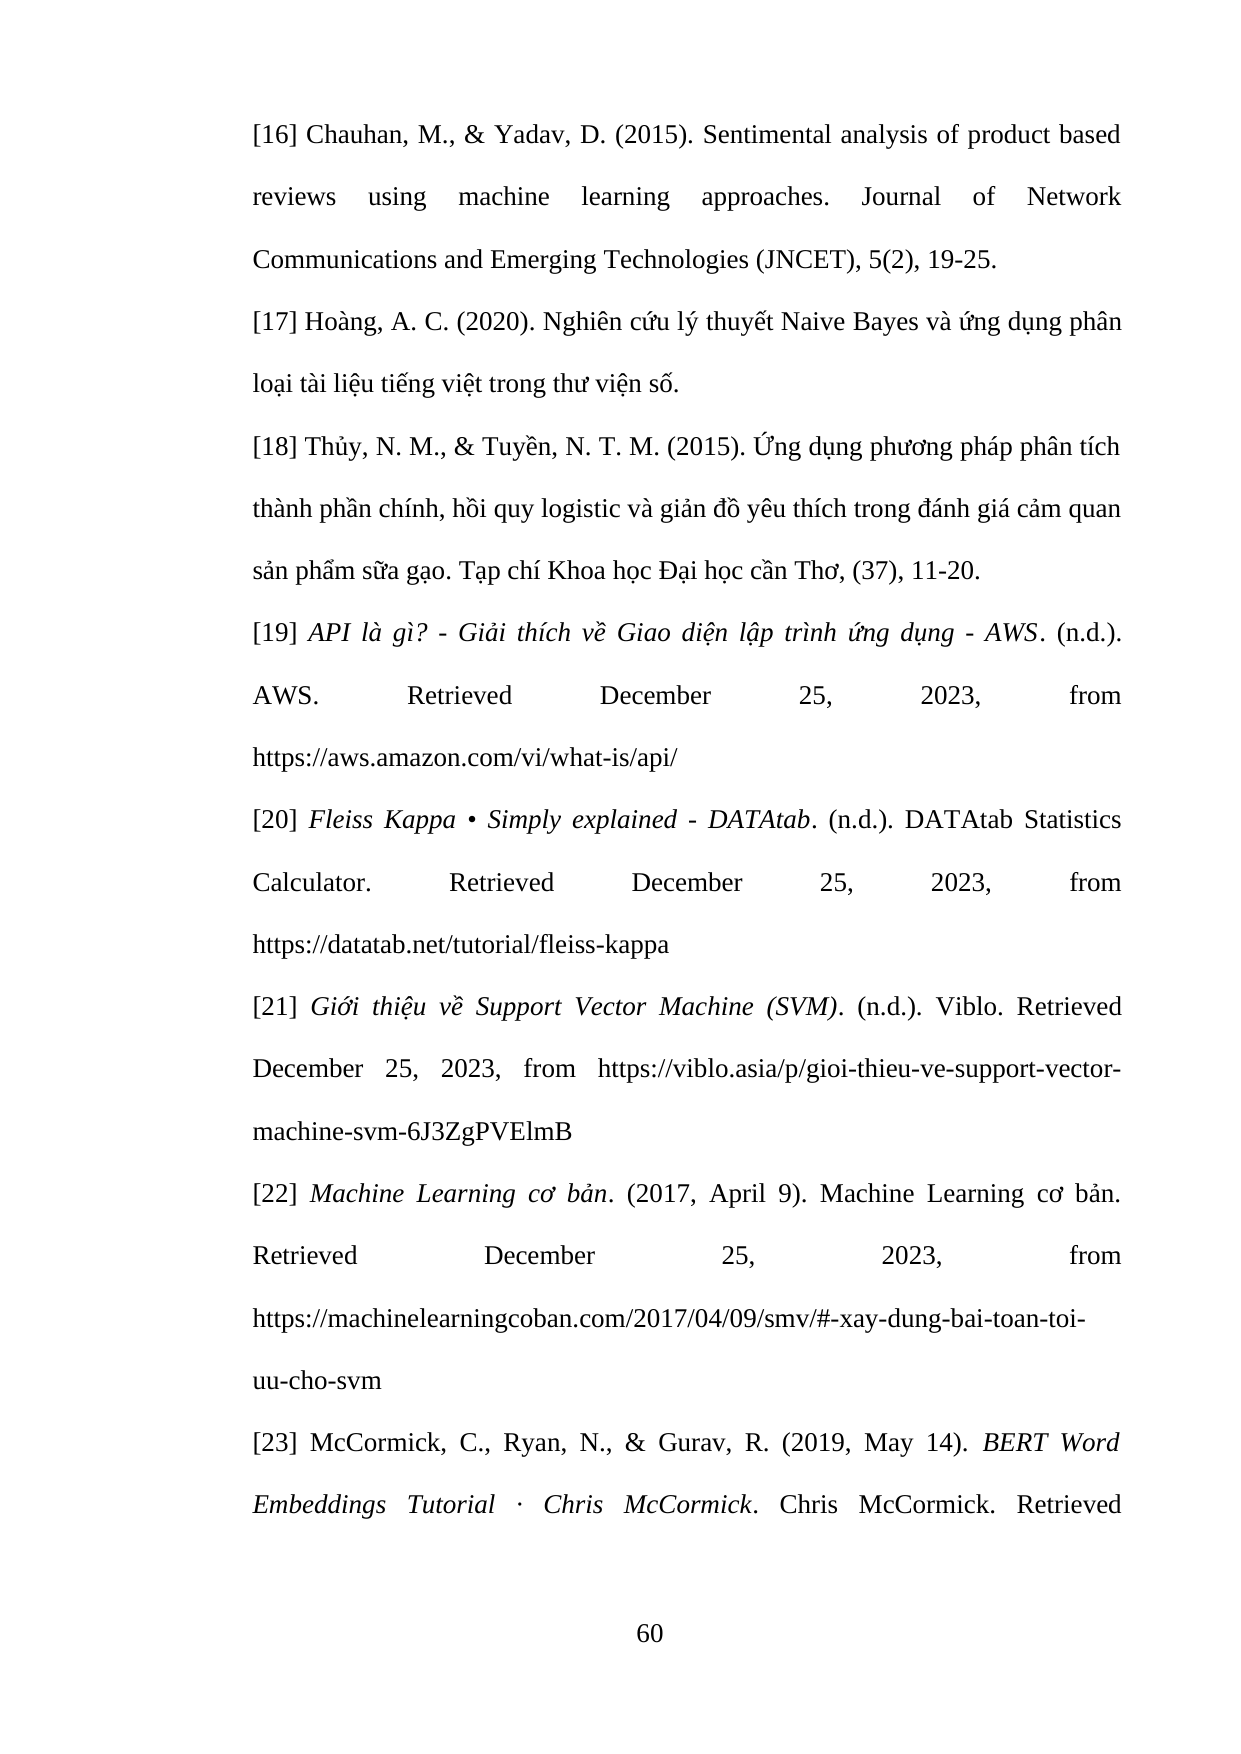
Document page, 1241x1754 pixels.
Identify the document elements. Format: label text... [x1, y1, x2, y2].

text [18] Thủy, N. M., & Tuyền, N. T. M. (2015). Ứng dụng phương pháp phân tích thành phần chính, hồi quy logistic và giản đồ yêu thích trong đánh giá cảm quan sản phẩm sữa gạo. Tạp chí Khoa học Đại học cần Thơ, (37), 11-20. [252, 429, 1122, 585]
text [16] Chauhan, M., & Yadav, D. (2015). Sentimental analysis of product based reviews using machine learning approaches. Journal of Network Communications and Emerging Technologies (JNCET), 5(2), 19-25. [252, 118, 1122, 274]
text [17] Hoàng, A. C. (2020). Nghiên cứu lý thuyết Naive Bayes và ứng dụng phân loại tài liệu tiếng việt trong thư viện số. [252, 305, 1122, 398]
text [21] Giới thiệu về Support Vector Machine (SVM). (n.d.). Viblo. Retrieved December 25, 2023, from https://viblo.asia/p/gioi-thieu-ve-support-vector-machine-svm-6J3ZgPVElmB [252, 990, 1122, 1146]
text [22] Machine Learning cơ bản. (2017, April 9). Machine Learning cơ bản. Retrieved December 25, 2023, from https://machinelearningcoban.com/2017/04/09/smv/#-xay-dung-bai-toan-toi-uu-cho-svm [252, 1177, 1122, 1395]
text [20] Fleiss Kappa • Simply explained - DATAtab. (n.d.). DATAtab Statistics Calculator. Retrieved December 25, 2023, from https://datatab.net/tutorial/fleiss-kappa [252, 803, 1122, 959]
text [252, 1426, 1122, 1520]
text [19] API là gì? - Giải thích về Giao diện lập trình ứng dụng - AWS. (n.d.). AWS. Retrieved December 25, 2023, from https://aws.amazon.com/vi/what-is/api/ [252, 616, 1122, 772]
